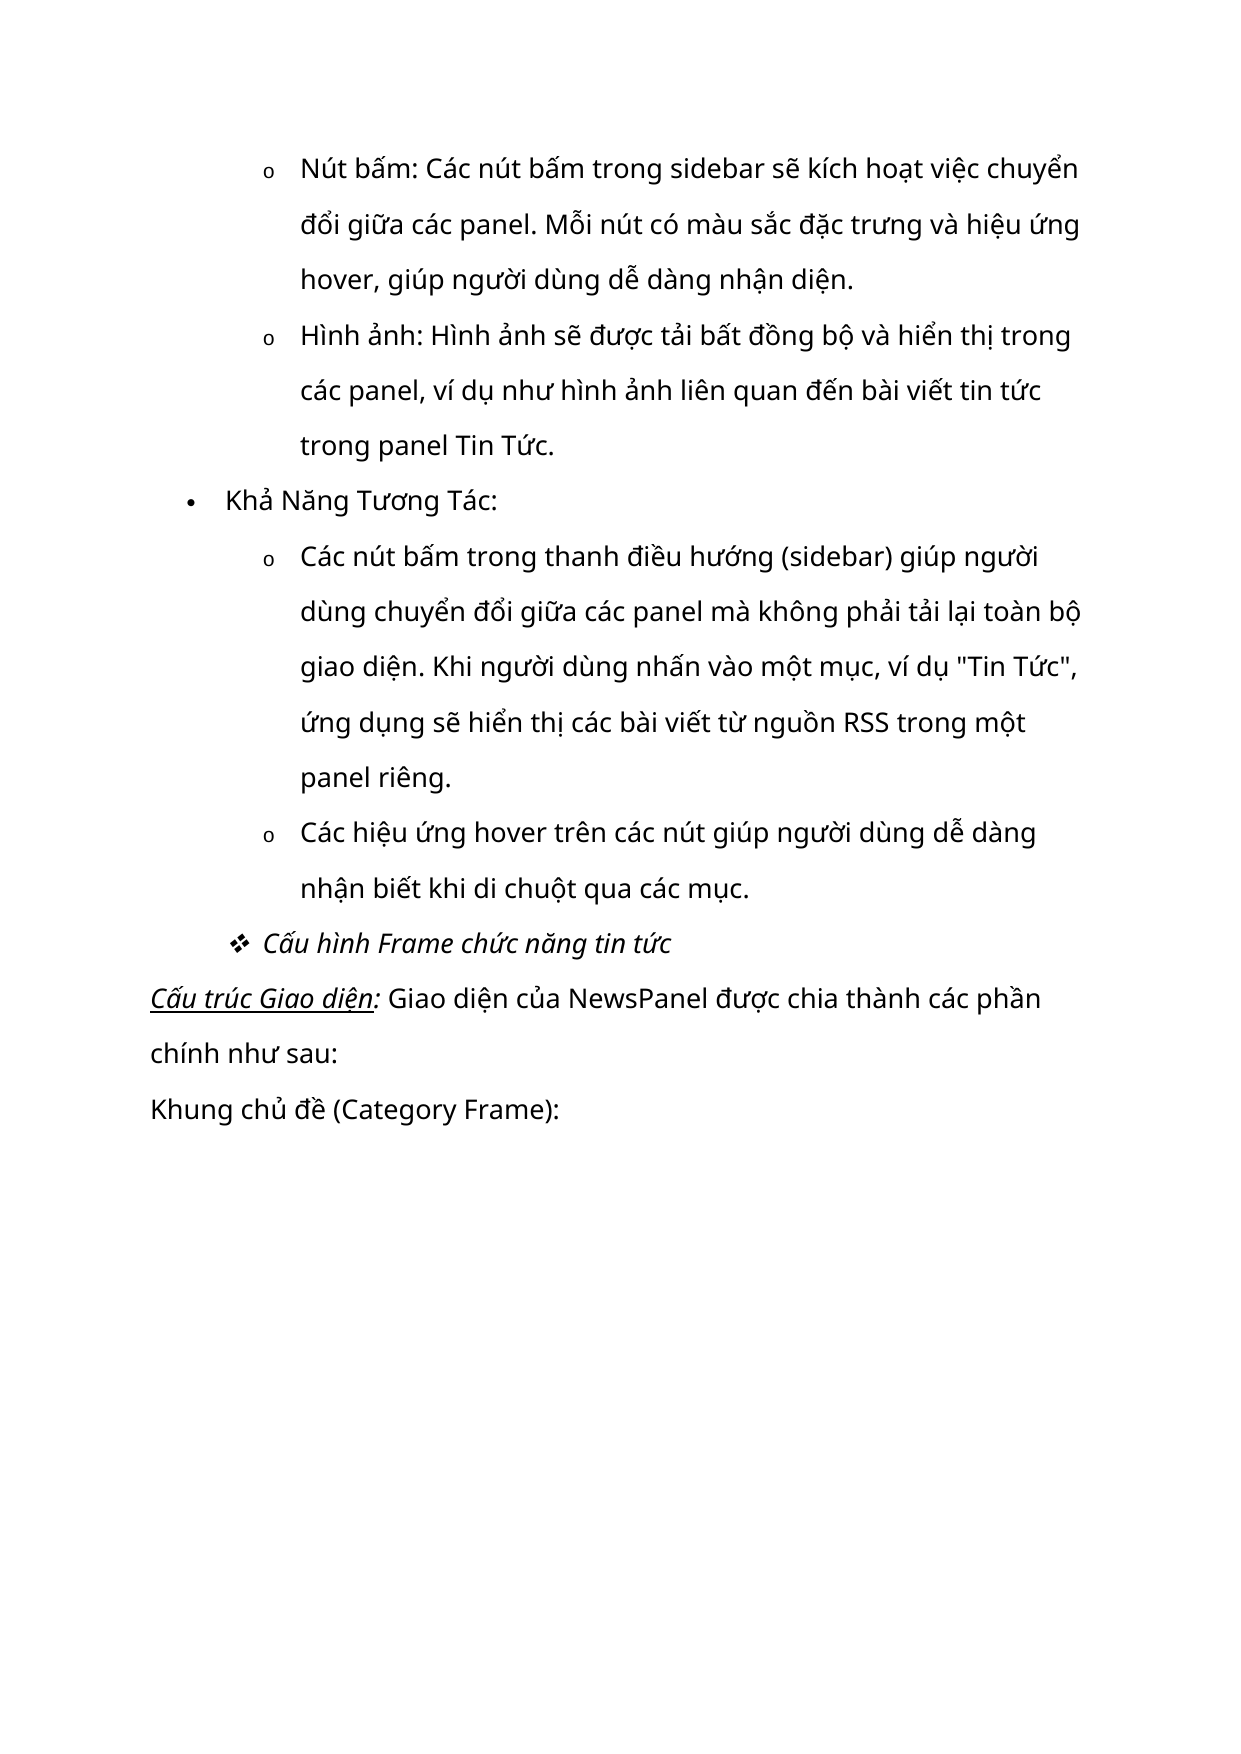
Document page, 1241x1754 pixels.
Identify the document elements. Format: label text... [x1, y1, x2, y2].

list Hình ảnh: Hình ảnh sẽ được tải bất đồng bộ và hiển thị trong các panel, ví dụ như hình ảnh liên quan đến bài viết tin tức trong panel Tin Tức. [262, 316, 1090, 463]
list Nút bấm: Các nút bấm trong sidebar sẽ kích hoạt việc chuyển đổi giữa các panel. Mỗi nút có màu sắc đặc trưng và hiệu ứng hover, giúp người dùng dễ dàng nhận diện. [262, 150, 1090, 297]
list Các nút bấm trong thanh điều hướng (sidebar) giúp người dùng chuyển đổi giữa các panel mà không phải tải lại toàn bộ giao diện. Khi người dùng nhấn vào một mục, ví dụ "Tin Tức", ứng dụng sẽ hiển thị các bài viết từ nguồn RSS trong một panel riêng. [262, 537, 1090, 795]
text Cấu trúc Giao diện: Giao diện của NewsPanel được chia thành các phần chính như sau: [150, 980, 1090, 1072]
text Khung chủ đề (Category Frame): [150, 1090, 1090, 1127]
list Khả Năng Tương Tác: [187, 482, 1090, 519]
list Các hiệu ứng hover trên các nút giúp người dùng dễ dàng nhận biết khi di chuột qua các mục. [262, 814, 1090, 906]
list Cấu hình Frame chức năng tin tức [225, 924, 1090, 961]
